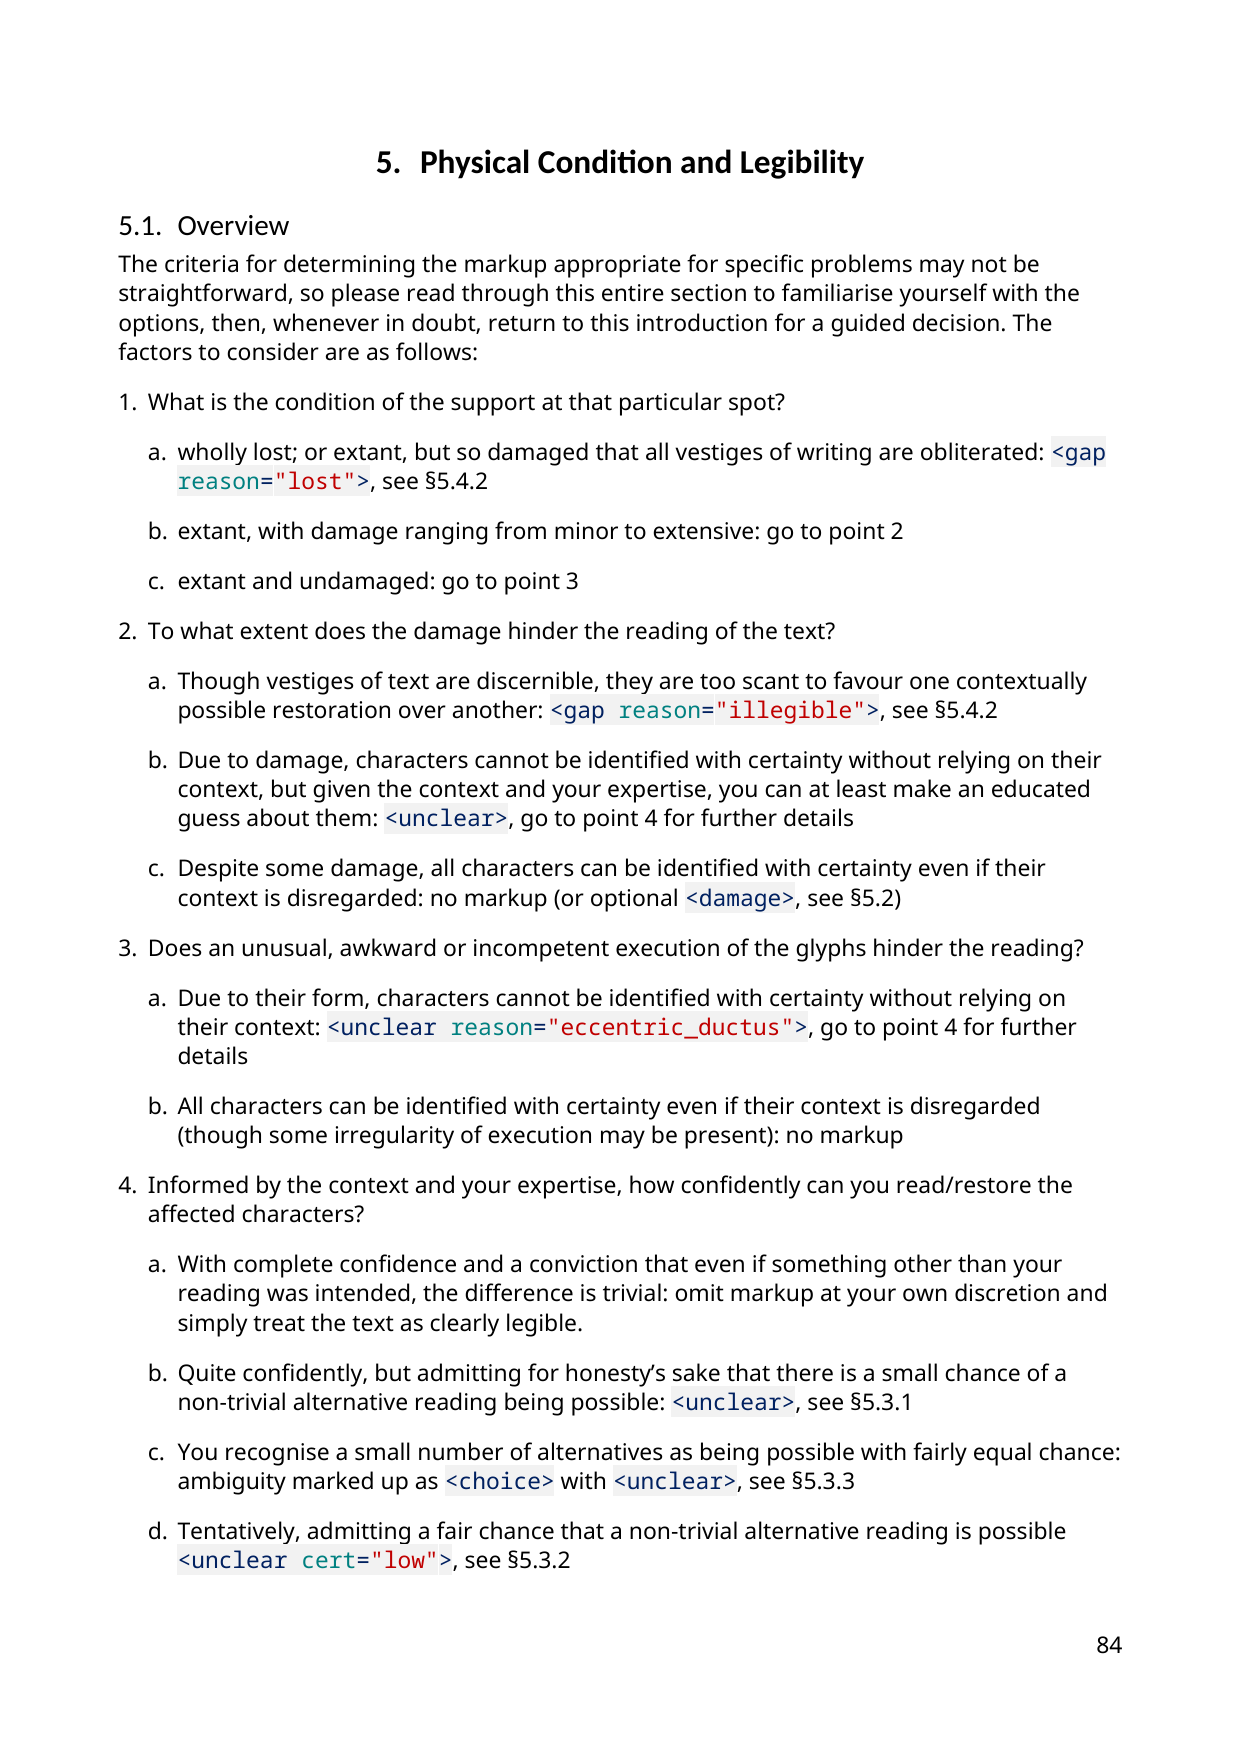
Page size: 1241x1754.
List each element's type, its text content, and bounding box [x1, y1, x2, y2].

list Though vestiges of text are discernible, they are too scant to favour one contextually possible restoration over another: <gap reason="illegible">, see §5.4.2 [148, 666, 1122, 724]
subtitle Physical Condition and Legibility [118, 143, 1122, 181]
list Does an unusual, awkward or incompetent execution of the glyphs hinder the reading? [118, 933, 1122, 962]
text The criteria for determining the markup appropriate for specific problems may not be straightforward, so please read through this entire section to familiarise yourself with the options, then, whenever in doubt, return to this introduction for a guided decision. The factors to consider are as follows: [118, 249, 1122, 366]
list Despite some damage, all characters can be identified with certainty even if their context is disregarded: no markup (or optional <damage>, see §5.2) [148, 853, 1122, 912]
list Informed by the context and your expertise, how confidently can you read/restore the affected characters? [118, 1170, 1122, 1228]
list Due to their form, characters cannot be identified with certainty without relying on their context: <unclear reason="eccentric_ductus">, go to point 4 for further details [148, 983, 1122, 1070]
subtitle Overview [118, 206, 1122, 243]
list To what extent does the damage hinder the reading of the text? [118, 616, 1122, 645]
list wholly lost; or extant, but so damaged that all vestiges of writing are obliterated: <gap reason="lost">, see §5.4.2 [148, 437, 1122, 495]
list Due to damage, characters cannot be identified with certainty without relying on their context, but given the context and your expertise, you can at least make an educated guess about them: <unclear>, go to point 4 for further details [148, 745, 1122, 833]
list extant and undamaged: go to point 3 [148, 566, 1122, 595]
list What is the condition of the support at that particular spot? [118, 387, 1122, 416]
list Quite confidently, but admitting for honesty’s sake that there is a small chance of a non-trivial alternative reading being possible: <unclear>, see §5.3.1 [148, 1358, 1122, 1416]
list extant, with damage ranging from minor to extensive: go to point 2 [148, 516, 1122, 545]
list Tentatively, admitting a fair chance that a non-trivial alternative reading is possible <unclear cert="low">, see §5.3.2 [148, 1516, 1122, 1574]
list You recognise a small number of alternatives as being possible with fairly equal chance: ambiguity marked up as <choice> with <unclear>, see §5.3.3 [148, 1437, 1122, 1495]
list All characters can be identified with certainty even if their context is disregarded (though some irregularity of execution may be present): no markup [148, 1091, 1122, 1149]
list With complete confidence and a conviction that even if something other than your reading was intended, the difference is trivial: omit markup at your own discretion and simply treat the text as clearly legible. [148, 1249, 1122, 1337]
